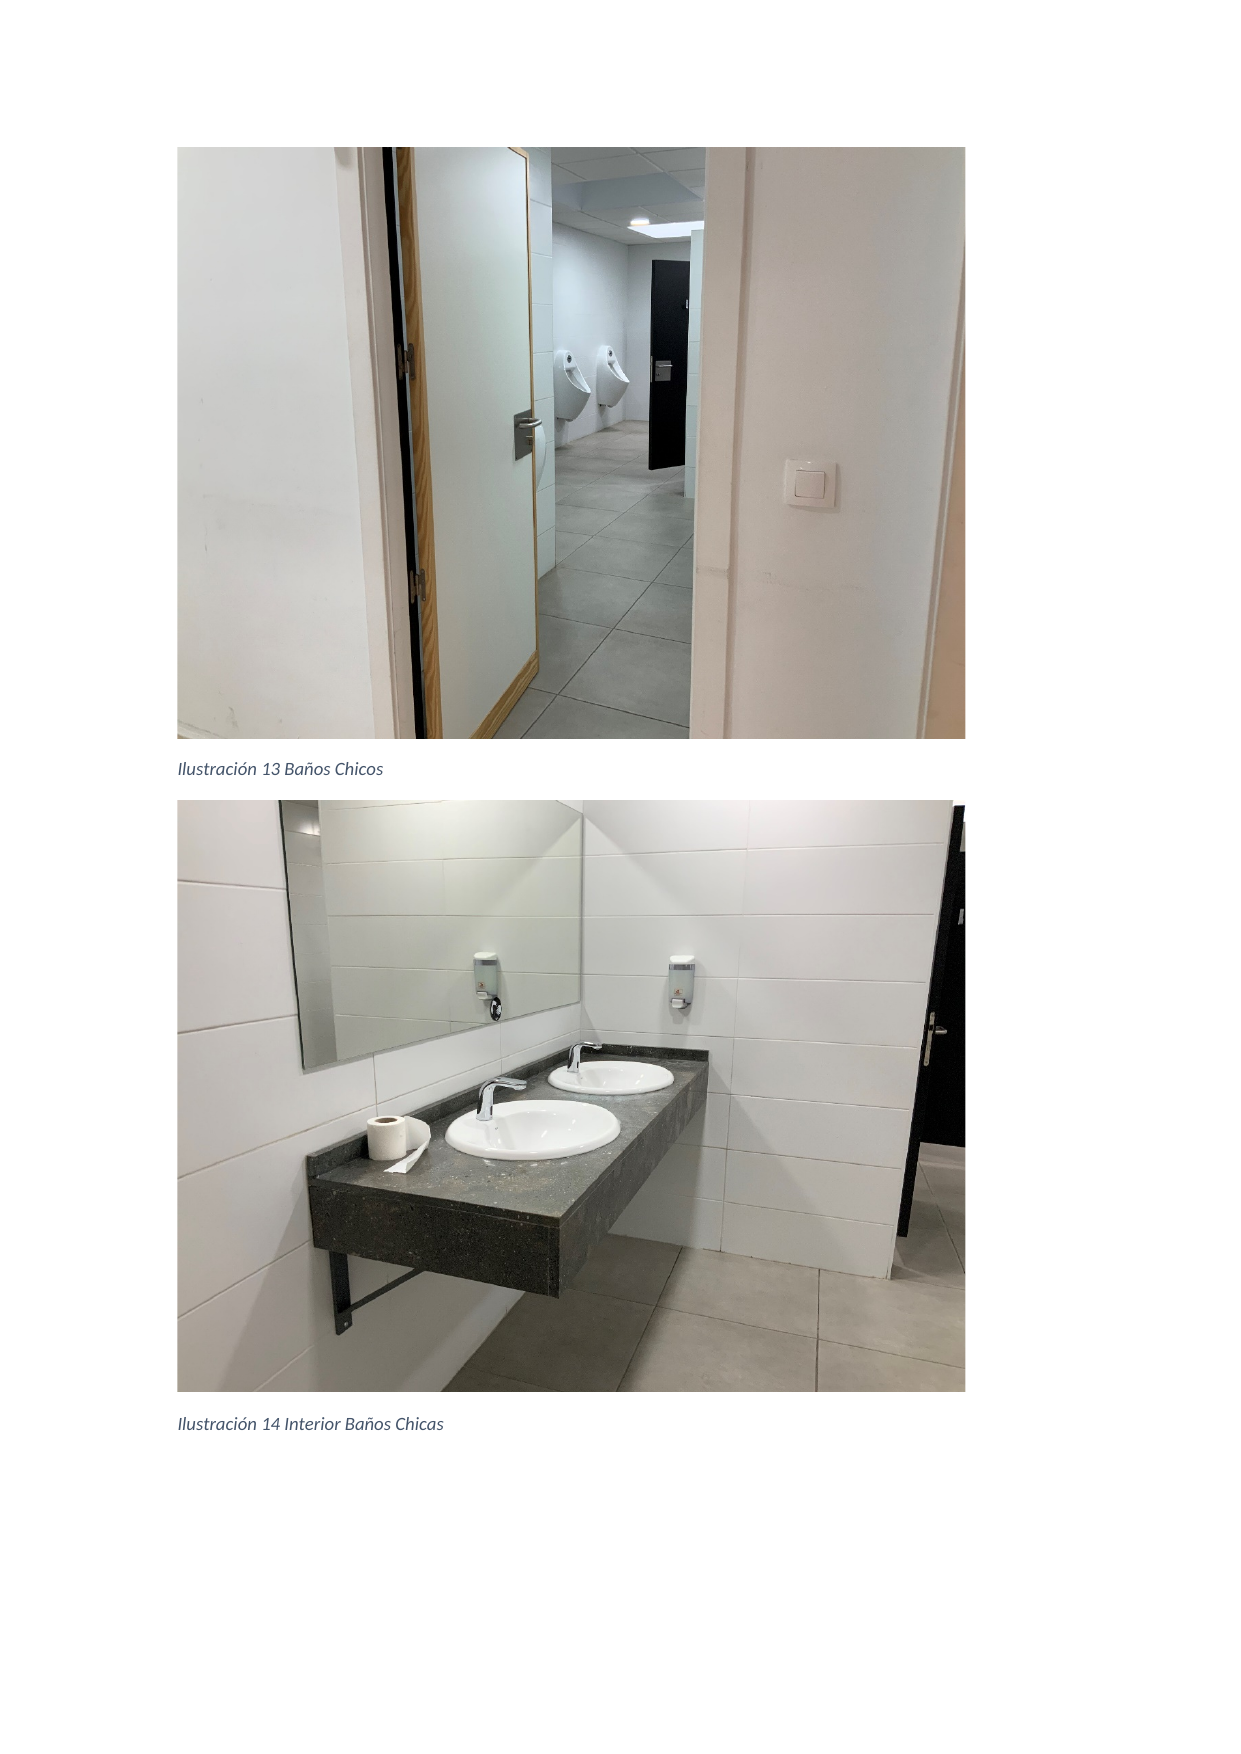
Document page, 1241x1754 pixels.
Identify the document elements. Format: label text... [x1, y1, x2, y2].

picture [177, 800, 966, 1392]
text Ilustración 13 Baños Chicos [177, 757, 1063, 780]
text Ilustración 14 Interior Baños Chicas [177, 1412, 1063, 1435]
picture [177, 147, 966, 739]
